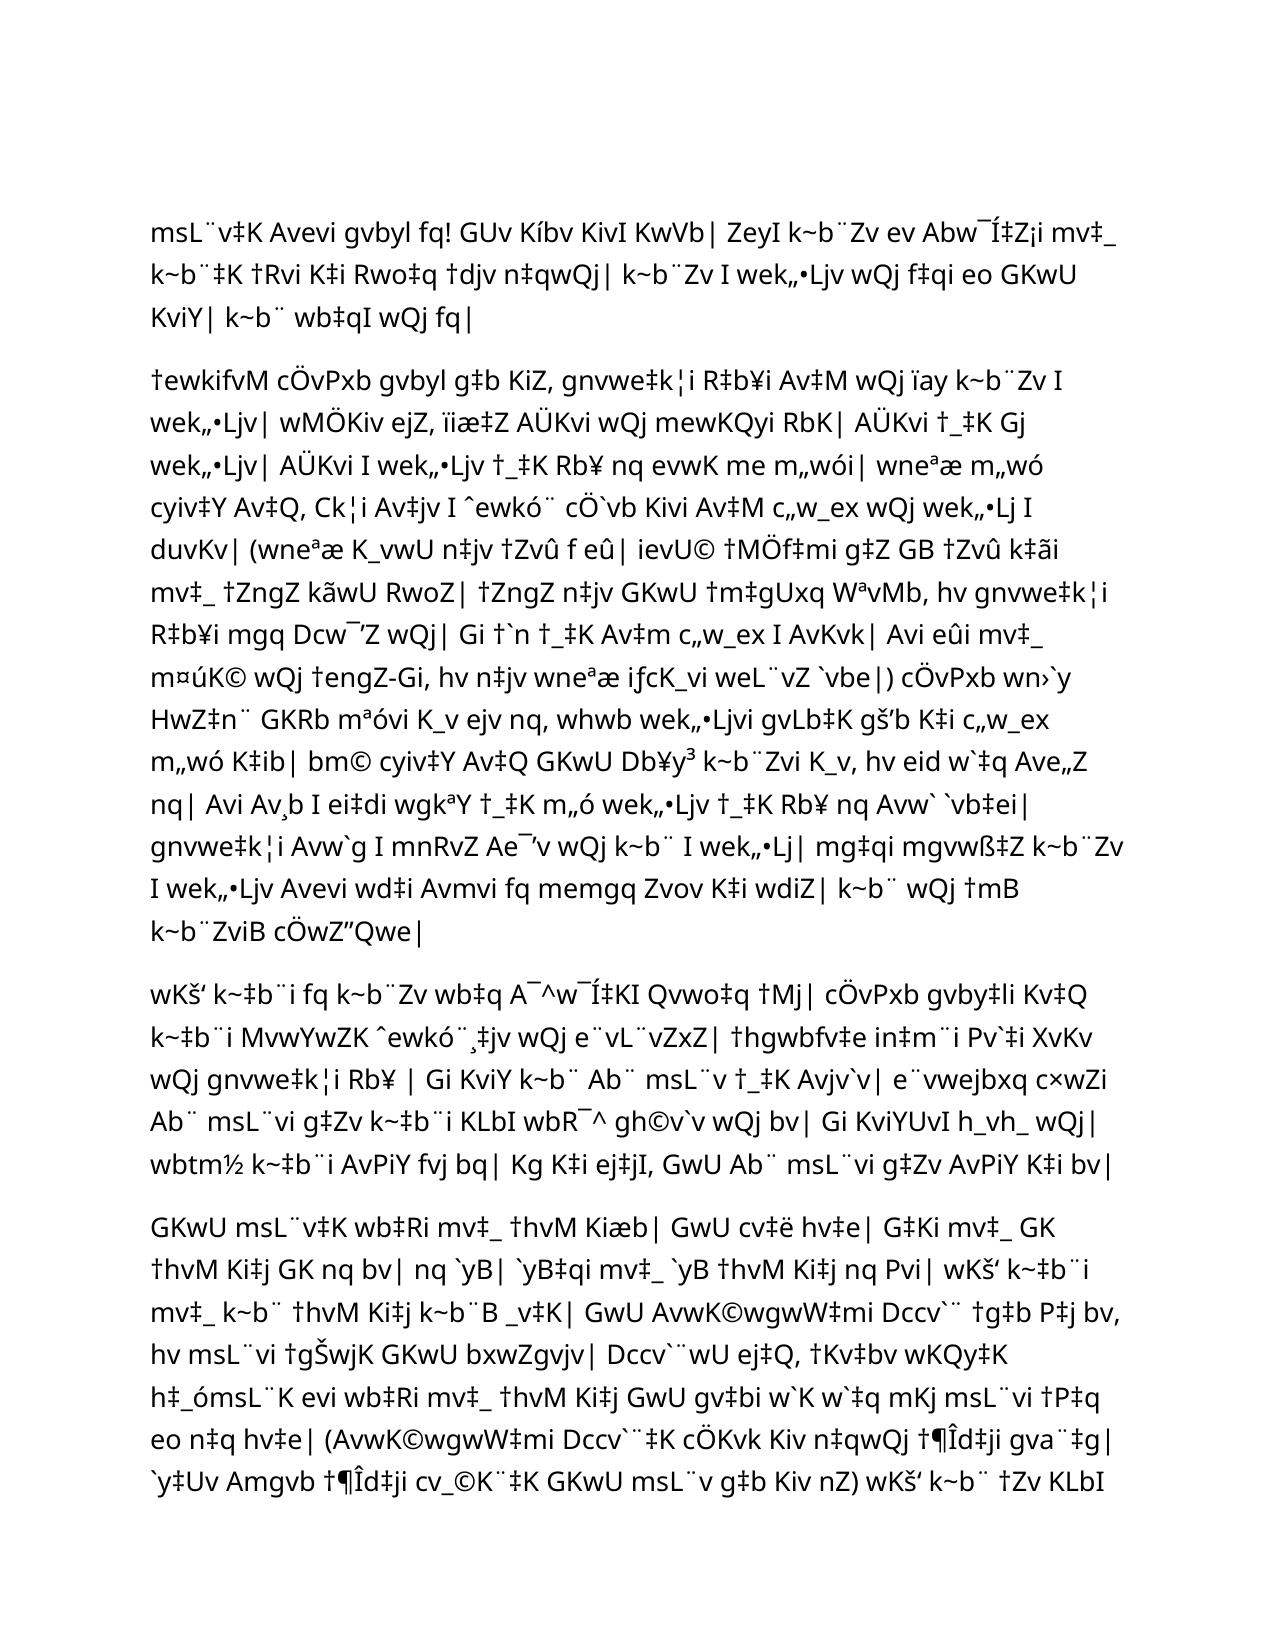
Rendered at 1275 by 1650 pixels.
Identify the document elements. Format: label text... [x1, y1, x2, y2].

text msL¨v‡K Avevi gvbyl fq! GUv Kíbv KivI KwVb| ZeyI k~b¨Zv ev Abw¯Í‡Z¡i mv‡_ k~b¨‡K †Rvi K‡i Rwo‡q †djv n‡qwQj| k~b¨Zv I wek„•Ljv wQj f‡qi eo GKwU KviY| k~b¨ wb‡qI wQj fq| [150, 213, 1125, 335]
text †ewkifvM cÖvPxb gvbyl g‡b KiZ, gnvwe‡k¦i R‡b¥i Av‡M wQj ïay k~b¨Zv I wek„•Ljv| wMÖKiv ejZ, ïiæ‡Z AÜKvi wQj mewKQyi RbK| AÜKvi †_‡K Gj wek„•Ljv| AÜKvi I wek„•Ljv †_‡K Rb¥ nq evwK me m„wói| wneªæ m„wó cyiv‡Y Av‡Q, Ck¦i Av‡jv I ˆewkó¨ cÖ`vb Kivi Av‡M c„w_ex wQj wek„•Lj I duvKv| (wneªæ K_vwU n‡jv †Zvû f eû| ievU© †MÖf‡mi g‡Z GB †Zvû k‡ãi mv‡_ †ZngZ kãwU RwoZ| †ZngZ n‡jv GKwU †m‡gUxq WªvMb, hv gnvwe‡k¦i R‡b¥i mgq Dcw¯’Z wQj| Gi †`n †_‡K Av‡m c„w_ex I AvKvk| Avi eûi mv‡_ m¤úK© wQj †engZ-Gi, hv n‡jv wneªæ iƒcK_vi weL¨vZ `vbe|) cÖvPxb wn›`y HwZ‡n¨ GKRb mªóvi K_v ejv nq, whwb wek„•Ljvi gvLb‡K gš’b K‡i c„w_ex m„wó K‡ib| bm© cyiv‡Y Av‡Q GKwU Db¥y³ k~b¨Zvi K_v, hv eid w`‡q Ave„Z nq| Avi Av¸b I ei‡di wgkªY †_‡K m„ó wek„•Ljv †_‡K Rb¥ nq Avw` `vb‡ei| gnvwe‡k¦i Avw`g I mnRvZ Ae¯’v wQj k~b¨ I wek„•Lj| mg‡qi mgvwß‡Z k~b¨Zv I wek„•Ljv Avevi wd‡i Avmvi fq memgq Zvov K‡i wdiZ| k~b¨ wQj †mB k~b¨ZviB cÖwZ”Qwe| [150, 361, 1125, 949]
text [150, 1208, 1125, 1500]
text wKš‘ k~‡b¨i fq k~b¨Zv wb‡q A¯^w¯Í‡KI Qvwo‡q †Mj| cÖvPxb gvby‡li Kv‡Q k~‡b¨i MvwYwZK ˆewkó¨¸‡jv wQj e¨vL¨vZxZ| †hgwbfv‡e in‡m¨i Pv`‡i XvKv wQj gnvwe‡k¦i Rb¥ | Gi KviY k~b¨ Ab¨ msL¨v †_‡K Avjv`v| e¨vwejbxq c×wZi Ab¨ msL¨vi g‡Zv k~‡b¨i KLbI wbR¯^ gh©v`v wQj bv| Gi KviYUvI h_vh_ wQj| wbtm½ k~‡b¨i AvPiY fvj bq| Kg K‡i ej‡jI, GwU Ab¨ msL¨vi g‡Zv AvPiY K‡i bv| [150, 976, 1125, 1182]
